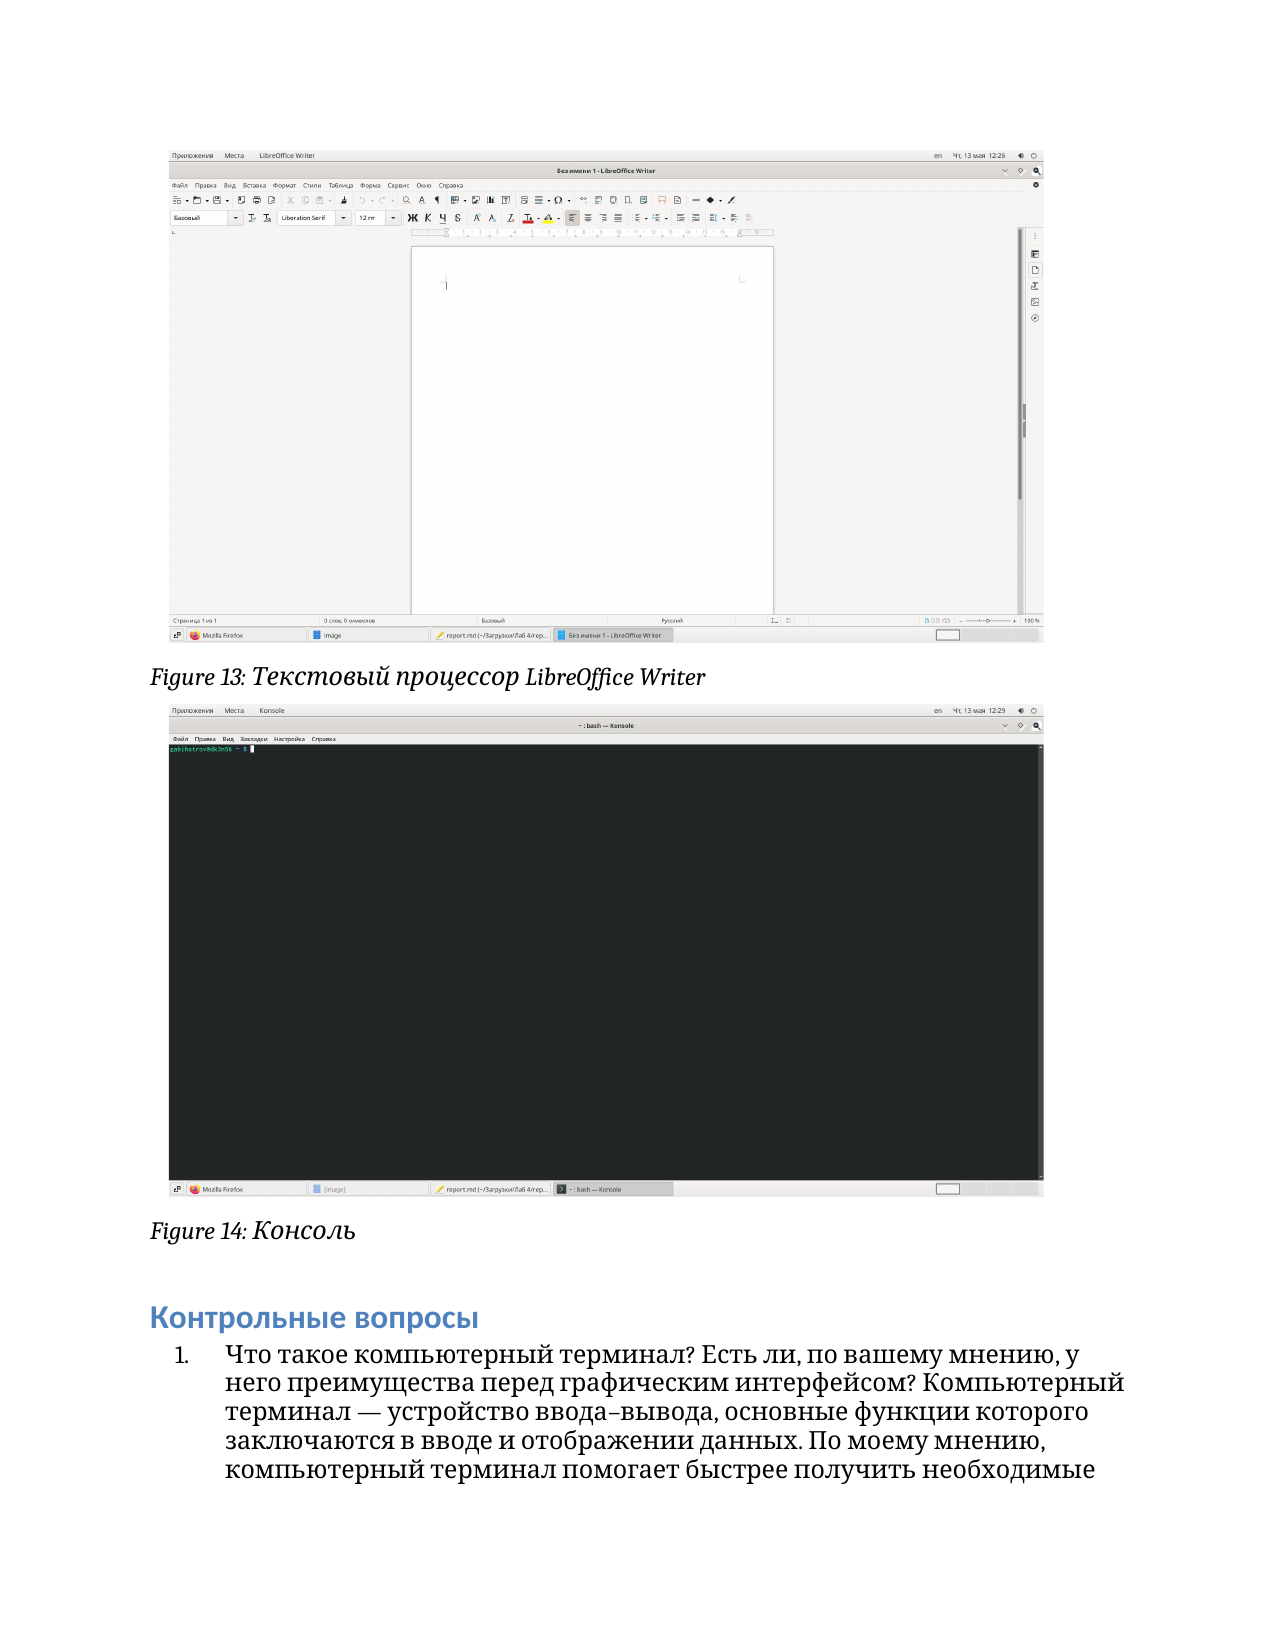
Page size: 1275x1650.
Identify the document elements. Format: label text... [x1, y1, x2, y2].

picture [168, 150, 1044, 643]
picture [168, 704, 1044, 1197]
text Figure 13: Текстовый процессор LibreOffice Writer [150, 663, 1125, 692]
text Figure 14: Консоль [150, 1217, 1125, 1246]
subtitle Контрольные вопросы [150, 1296, 1125, 1337]
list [175, 1341, 1125, 1484]
